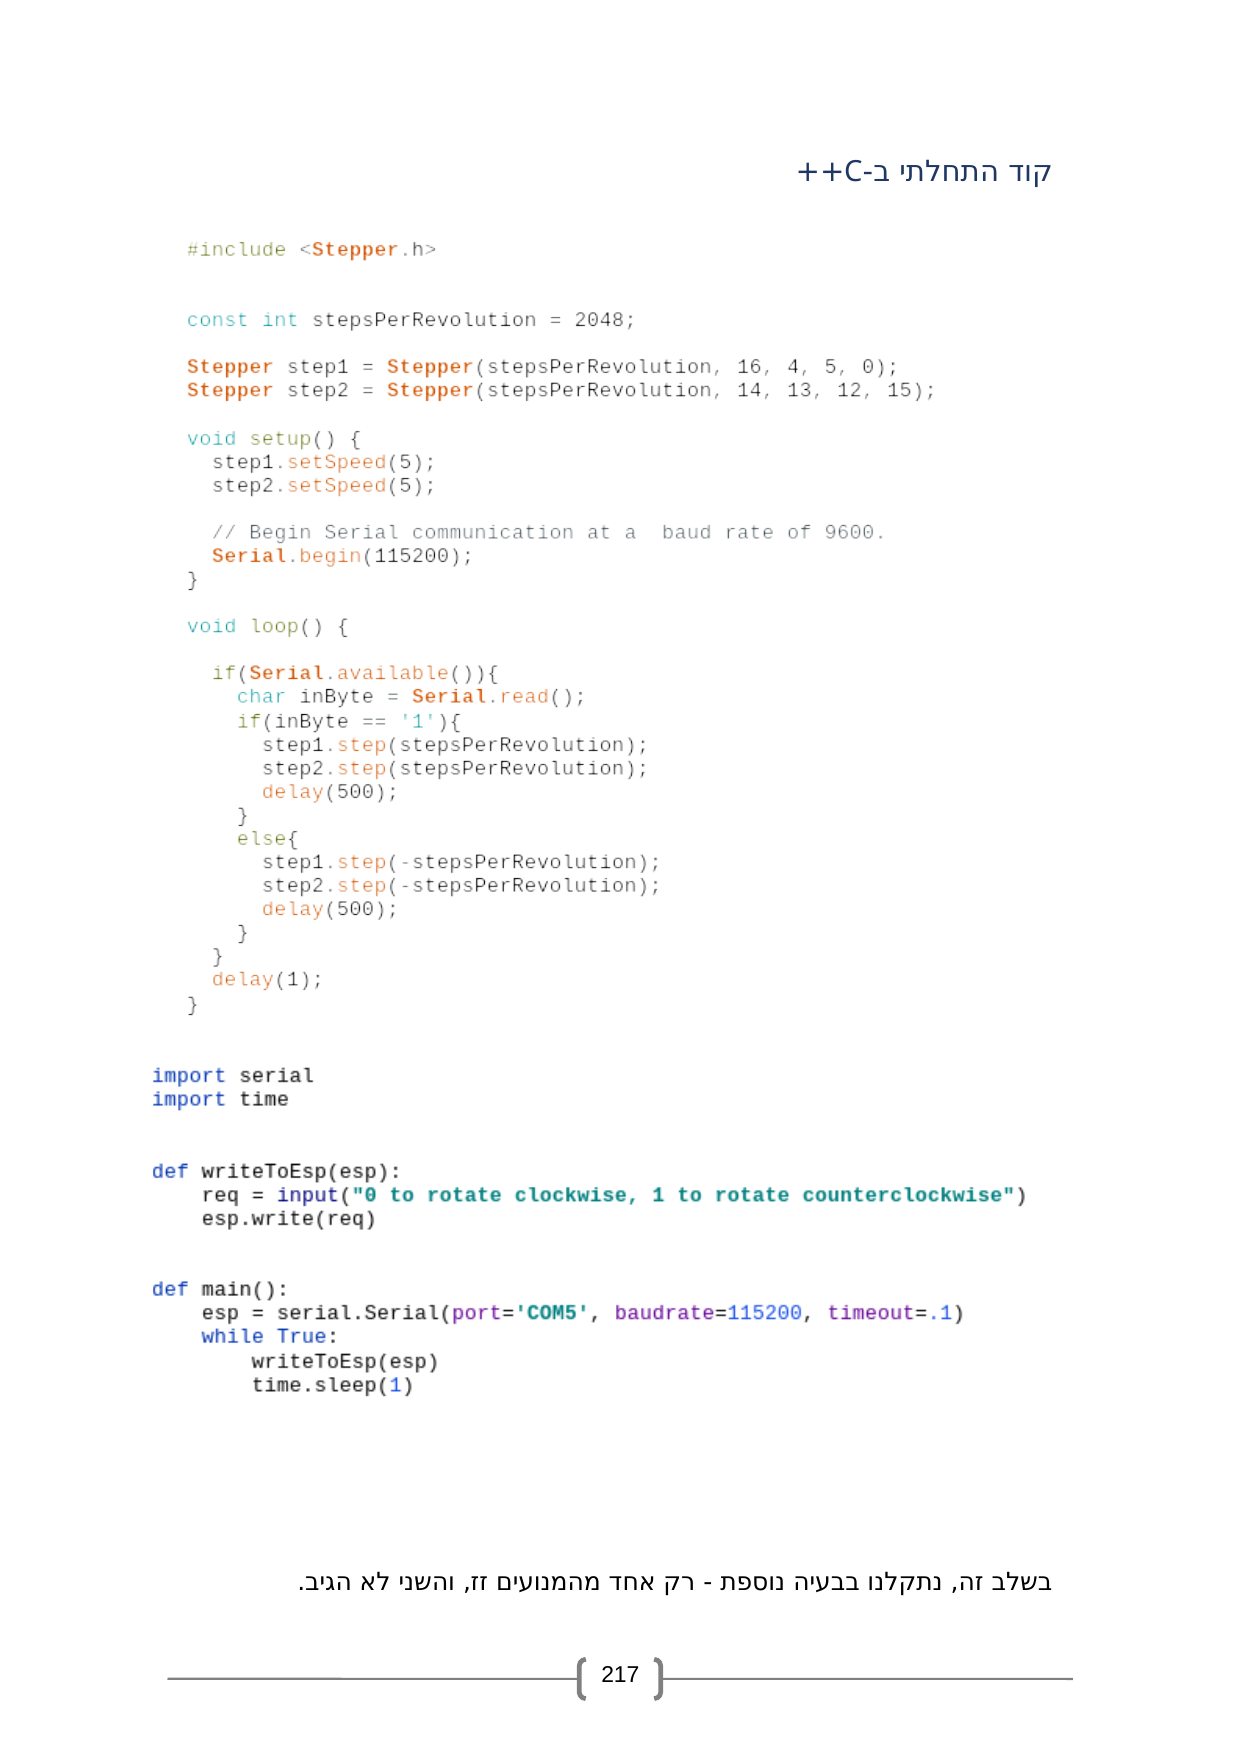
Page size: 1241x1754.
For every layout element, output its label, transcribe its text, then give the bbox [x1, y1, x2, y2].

text בשלב זה, נתקלנו בבעיה נוספת - רק אחד מהמנועים זז, והשני לא הגיב. [187, 1567, 1053, 1597]
subtitle קוד התחלתי ב-C++ [187, 150, 1053, 190]
